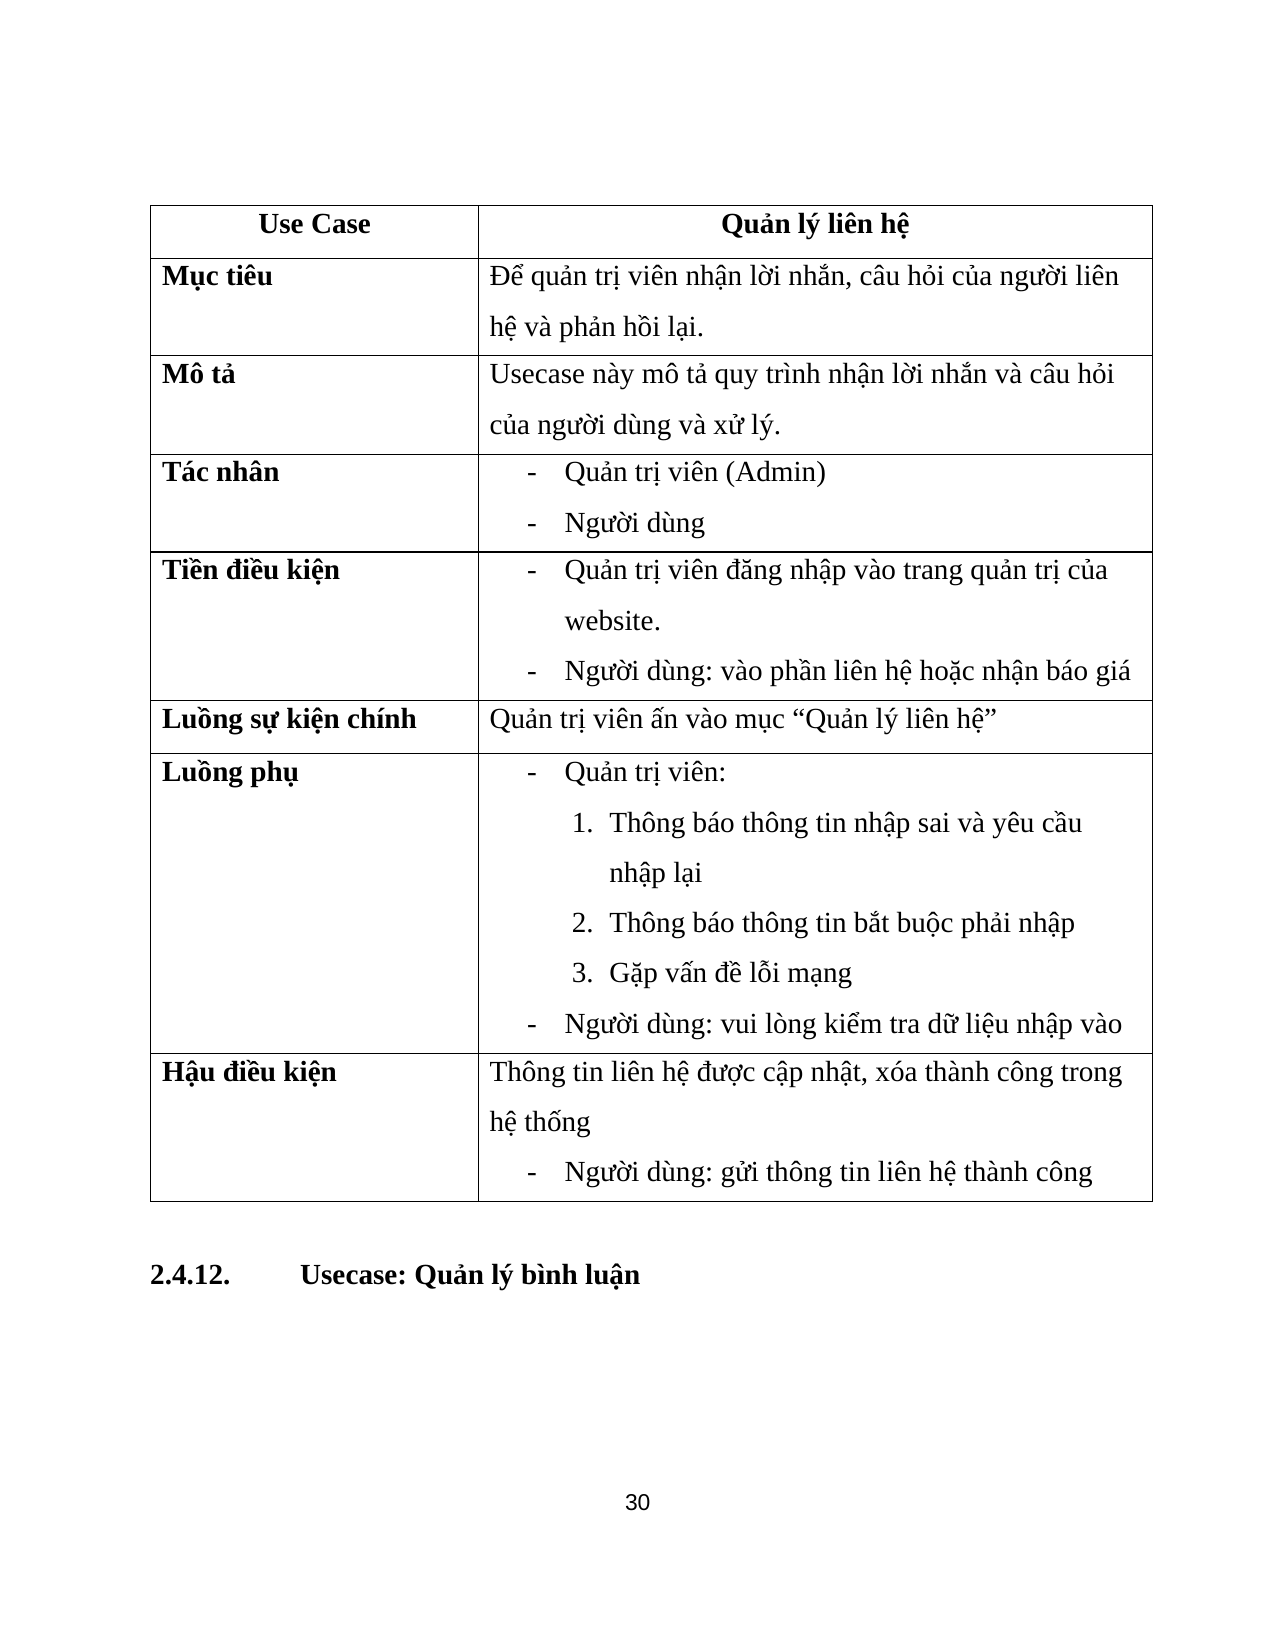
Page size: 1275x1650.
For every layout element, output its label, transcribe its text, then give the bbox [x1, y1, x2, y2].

list Usecase: Quản lý bình luận [150, 1257, 1125, 1291]
table_cell Mục tiêu [151, 259, 478, 355]
table_cell Để quản trị viên nhận lời nhắn, câu hỏi của người liên hệ và phản hồi lại. [479, 259, 1152, 355]
table_cell Thông tin liên hệ được cập nhật, xóa thành công trong hệ thống Người dùng: gửi thông tin liên hệ thành công [479, 1054, 1152, 1201]
table_cell Quản trị viên đăng nhập vào trang quản trị của website. Người dùng: vào phần liên hệ hoặc nhận báo giá [479, 553, 1152, 700]
table_header Use Case [151, 206, 478, 257]
table_cell Quản trị viên (Admin) Người dùng [479, 455, 1152, 551]
table_cell Tiền điều kiện [151, 553, 478, 700]
table_cell Tác nhân [151, 455, 478, 551]
table_cell Quản trị viên: Thông báo thông tin nhập sai và yêu cầu nhập lại Thông báo thông tin bắt buộc phải nhập Gặp vấn đề lỗi mạng Người dùng: vui lòng kiểm tra dữ liệu nhập vào [479, 754, 1152, 1053]
table_cell Hậu điều kiện [151, 1054, 478, 1201]
table_header Quản lý liên hệ [479, 206, 1152, 257]
table_cell Usecase này mô tả quy trình nhận lời nhắn và câu hỏi của người dùng và xử lý. [479, 356, 1152, 453]
table_cell Luồng phụ [151, 754, 478, 1053]
table_cell Quản trị viên ấn vào mục “Quản lý liên hệ” [479, 701, 1152, 753]
table_cell Luồng sự kiện chính [151, 701, 478, 753]
table_cell Mô tả [151, 356, 478, 453]
